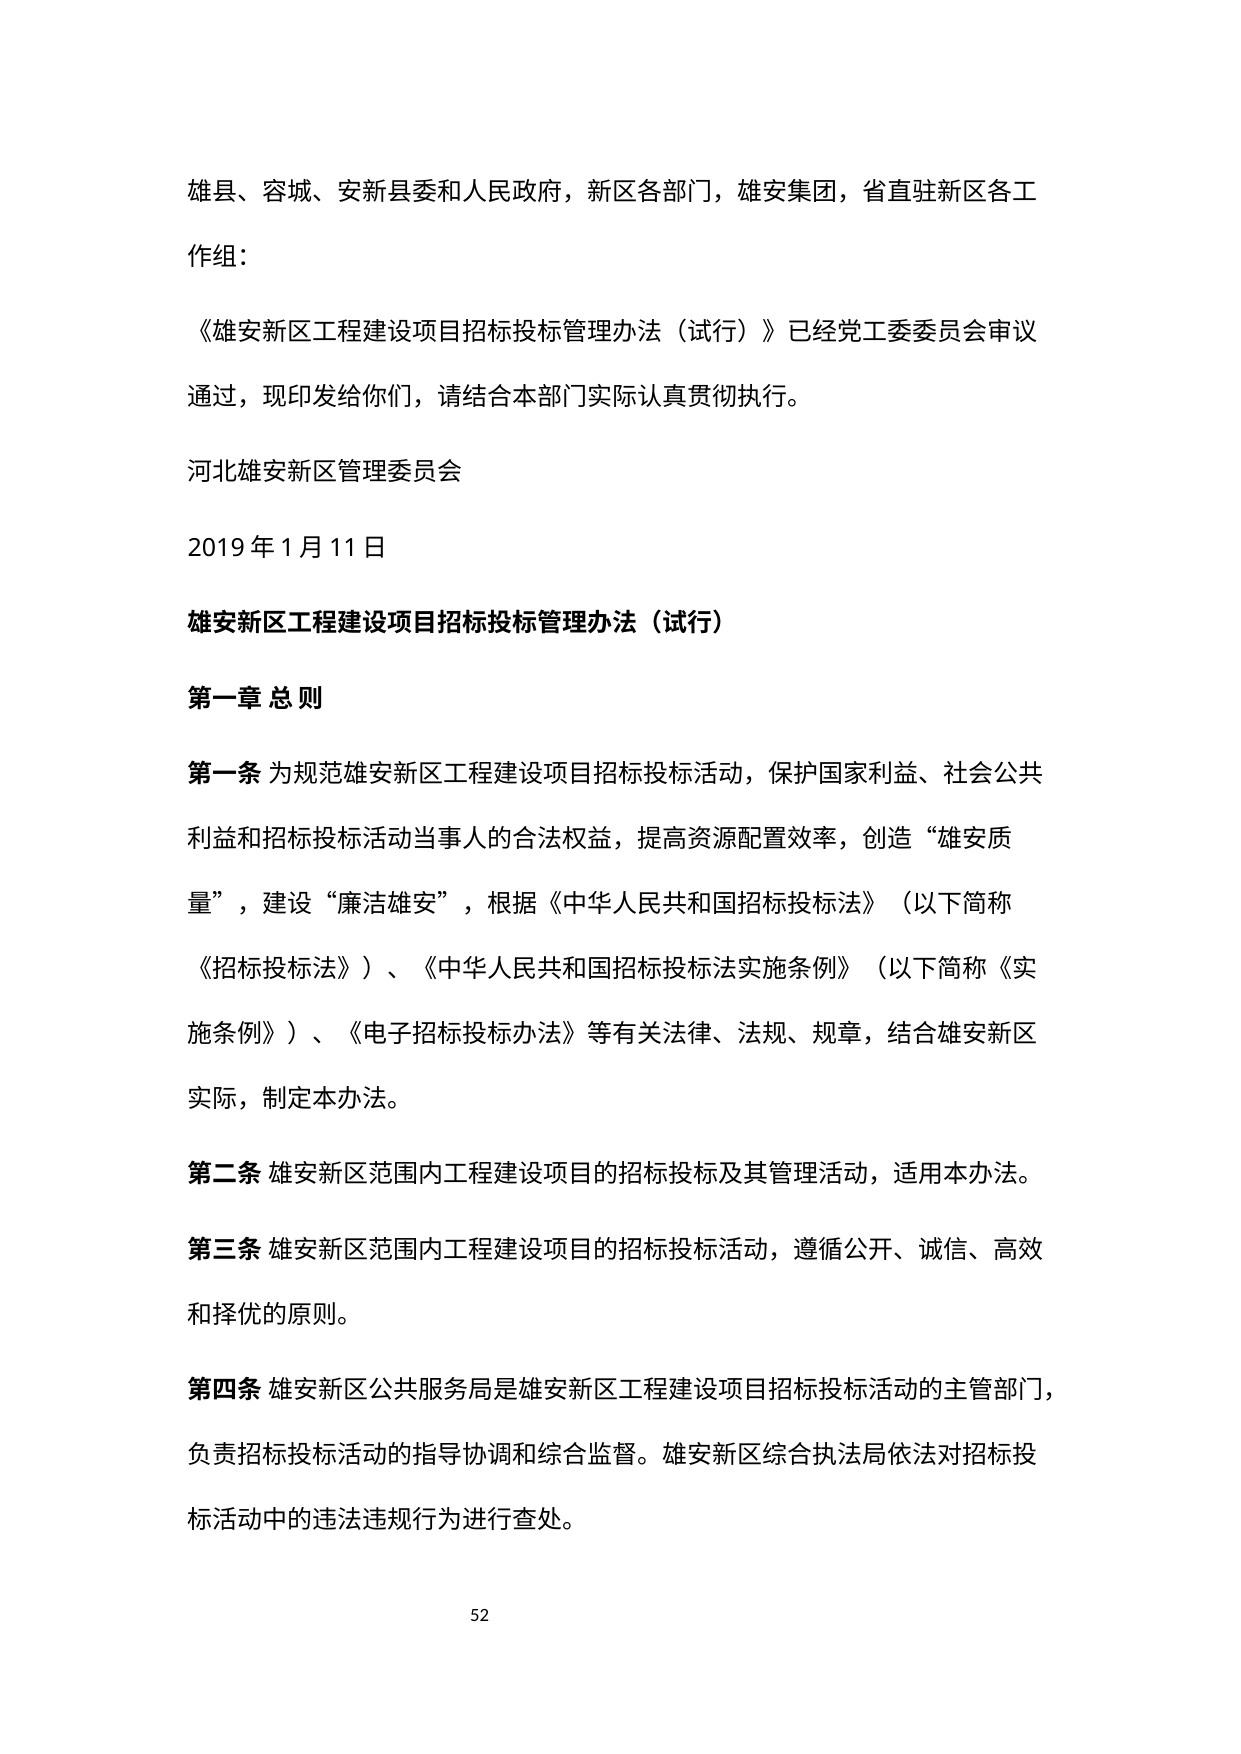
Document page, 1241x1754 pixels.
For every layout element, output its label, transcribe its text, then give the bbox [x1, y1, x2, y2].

text 雄安新区工程建设项目招标投标管理办法（试行） [187, 588, 1053, 653]
text 雄县、容城、安新县委和人民政府，新区各部门，雄安集团，省直驻新区各工作组： [187, 157, 1053, 287]
text 河北雄安新区管理委员会 [187, 437, 1053, 502]
text 第四条 雄安新区公共服务局是雄安新区工程建设项目招标投标活动的主管部门，负责招标投标活动的指导协调和综合监督。雄安新区综合执法局依法对招标投标活动中的违法违规行为进行查处。 [187, 1355, 1053, 1550]
text 第一条 为规范雄安新区工程建设项目招标投标活动，保护国家利益、社会公共利益和招标投标活动当事人的合法权益，提高资源配置效率，创造“雄安质量”，建设“廉洁雄安”，根据《中华人民共和国招标投标法》（以下简称《招标投标法》）、《中华人民共和国招标投标法实施条例》（以下简称《实施条例》）、《电子招标投标办法》等有关法律、法规、规章，结合雄安新区实际，制定本办法。 [187, 739, 1053, 1129]
text 第一章 总 则 [187, 664, 1053, 729]
text 第三条 雄安新区范围内工程建设项目的招标投标活动，遵循公开、诚信、高效和择优的原则。 [187, 1215, 1053, 1345]
text 第二条 雄安新区范围内工程建设项目的招标投标及其管理活动，适用本办法。 [187, 1139, 1053, 1204]
text 2019年1月11日 [187, 513, 1053, 578]
text 《雄安新区工程建设项目招标投标管理办法（试行）》已经党工委委员会审议通过，现印发给你们，请结合本部门实际认真贯彻执行。 [187, 297, 1053, 427]
